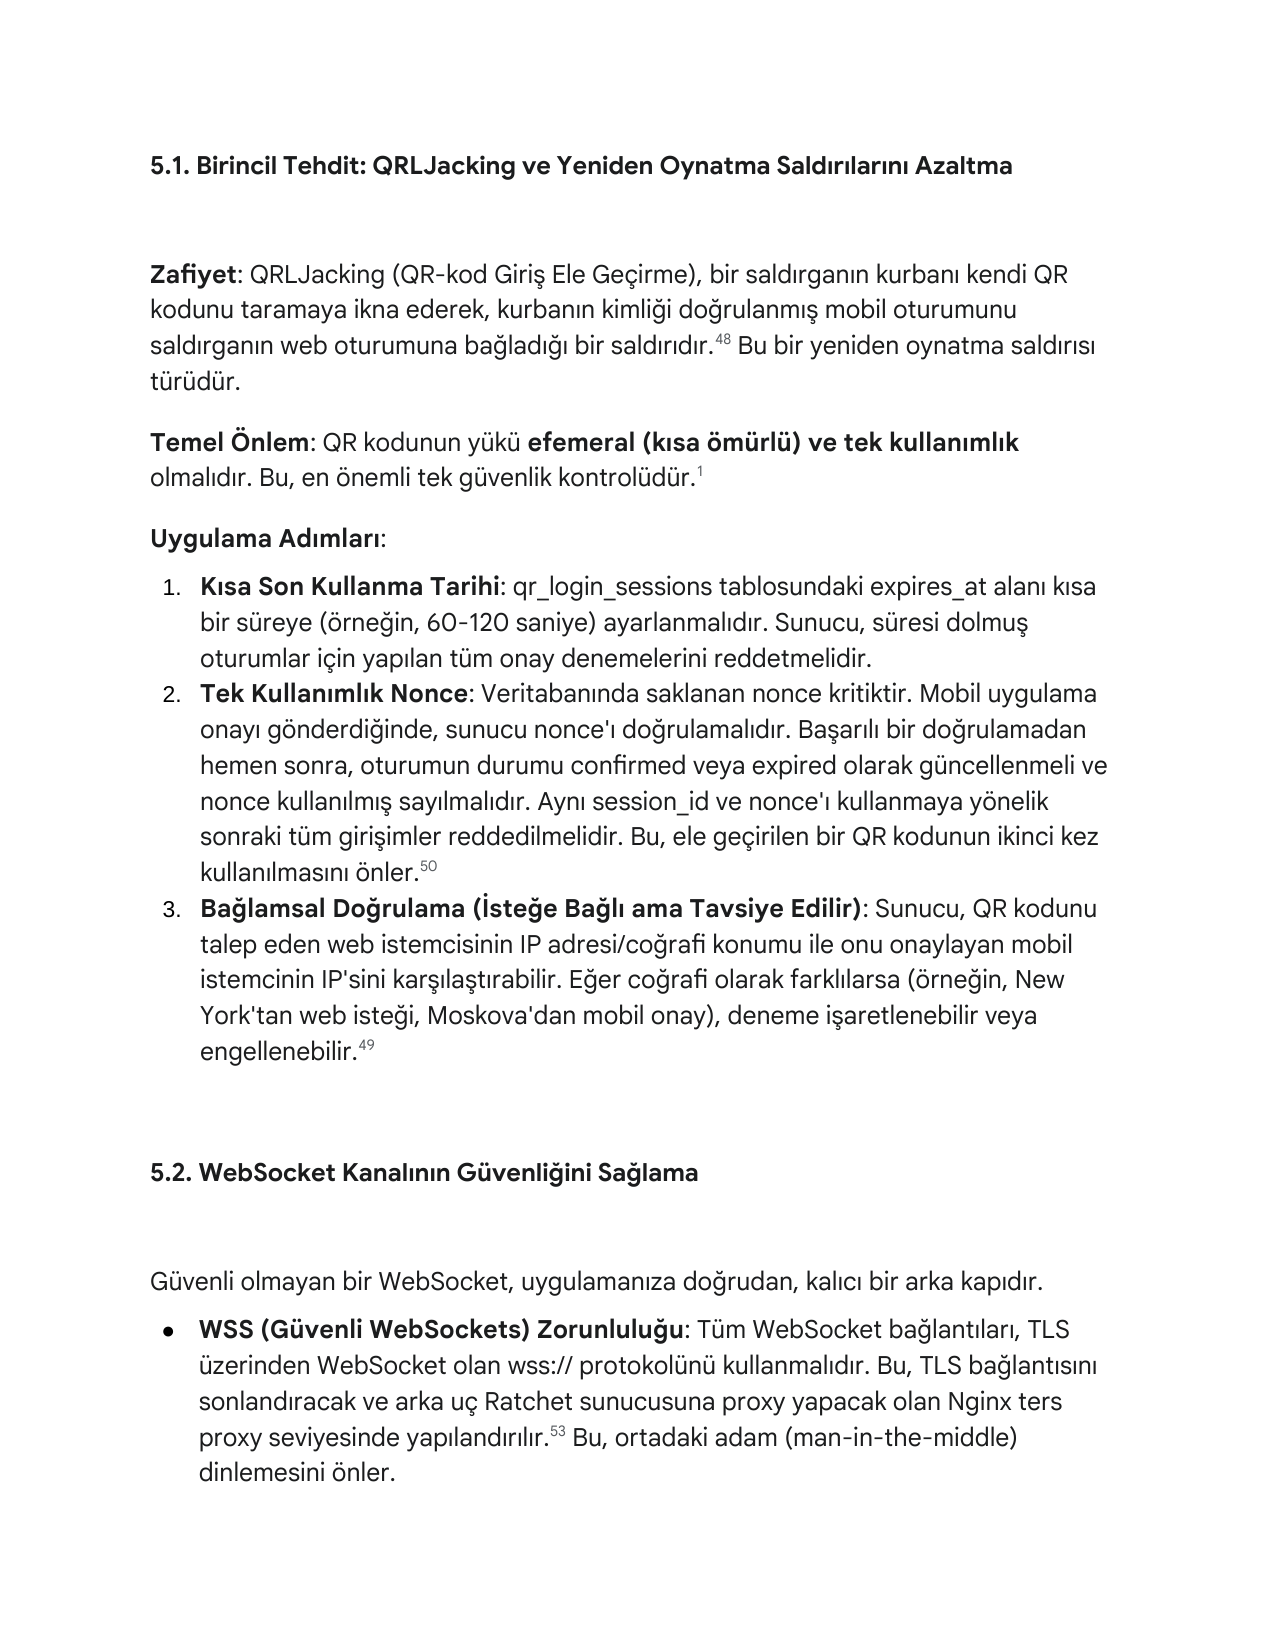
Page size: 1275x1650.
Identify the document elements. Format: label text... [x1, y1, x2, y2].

text Uygulama Adımları: [150, 523, 1125, 555]
list Bağlamsal Doğrulama (İsteğe Bağlı ama Tavsiye Edilir): Sunucu, QR kodunu talep eden web istemcisinin IP adresi/coğrafi konumu ile onu onaylayan mobil istemcinin IP'sini karşılaştırabilir. Eğer coğrafi olarak farklılarsa (örneğin, New York'tan web isteği, Moskova'dan mobil onay), deneme işaretlenebilir veya engellenebilir.49 [162, 893, 1125, 1067]
subtitle 5.2. WebSocket Kanalının Güvenliğini Sağlama [150, 1157, 1125, 1189]
list Tek Kullanımlık Nonce: Veritabanında saklanan nonce kritiktir. Mobil uygulama onayı gönderdiğinde, sunucu nonce'ı doğrulamalıdır. Başarılı bir doğrulamadan hemen sonra, oturumun durumu confirmed veya expired olarak güncellenmeli ve nonce kullanılmış sayılmalıdır. Aynı session_id ve nonce'ı kullanmaya yönelik sonraki tüm girişimler reddedilmelidir. Bu, ele geçirilen bir QR kodunun ikinci kez kullanılmasını önler.50 [162, 679, 1125, 889]
text Güvenli olmayan bir WebSocket, uygulamanıza doğrudan, kalıcı bir arka kapıdır. [150, 1266, 1125, 1298]
text Zafiyet: QRLJacking (QR-kod Giriş Ele Geçirme), bir saldırganın kurbanı kendi QR kodunu taramaya ikna ederek, kurbanın kimliği doğrulanmış mobil oturumunu saldırganın web oturumuna bağladığı bir saldırıdır.48 Bu bir yeniden oynatma saldırısı türüdür. [150, 259, 1125, 397]
list Kısa Son Kullanma Tarihi: qr_login_sessions tablosundaki expires_at alanı kısa bir süreye (örneğin, 60-120 saniye) ayarlanmalıdır. Sunucu, süresi dolmuş oturumlar için yapılan tüm onay denemelerini reddetmelidir. [162, 572, 1125, 674]
list WSS (Güvenli WebSockets) Zorunluluğu: Tüm WebSocket bağlantıları, TLS üzerinden WebSocket olan wss:// protokolünü kullanmalıdır. Bu, TLS bağlantısını sonlandıracak ve arka uç Ratchet sunucusuna proxy yapacak olan Nginx ters proxy seviyesinde yapılandırılır.53 Bu, ortadaki adam (man-in-the-middle) dinlemesini önler. [161, 1315, 1125, 1489]
text Temel Önlem: QR kodunun yükü efemeral (kısa ömürlü) ve tek kullanımlık olmalıdır. Bu, en önemli tek güvenlik kontrolüdür.1 [150, 427, 1125, 494]
subtitle 5.1. Birincil Tehdit: QRLJacking ve Yeniden Oynatma Saldırılarını Azaltma [150, 150, 1125, 181]
